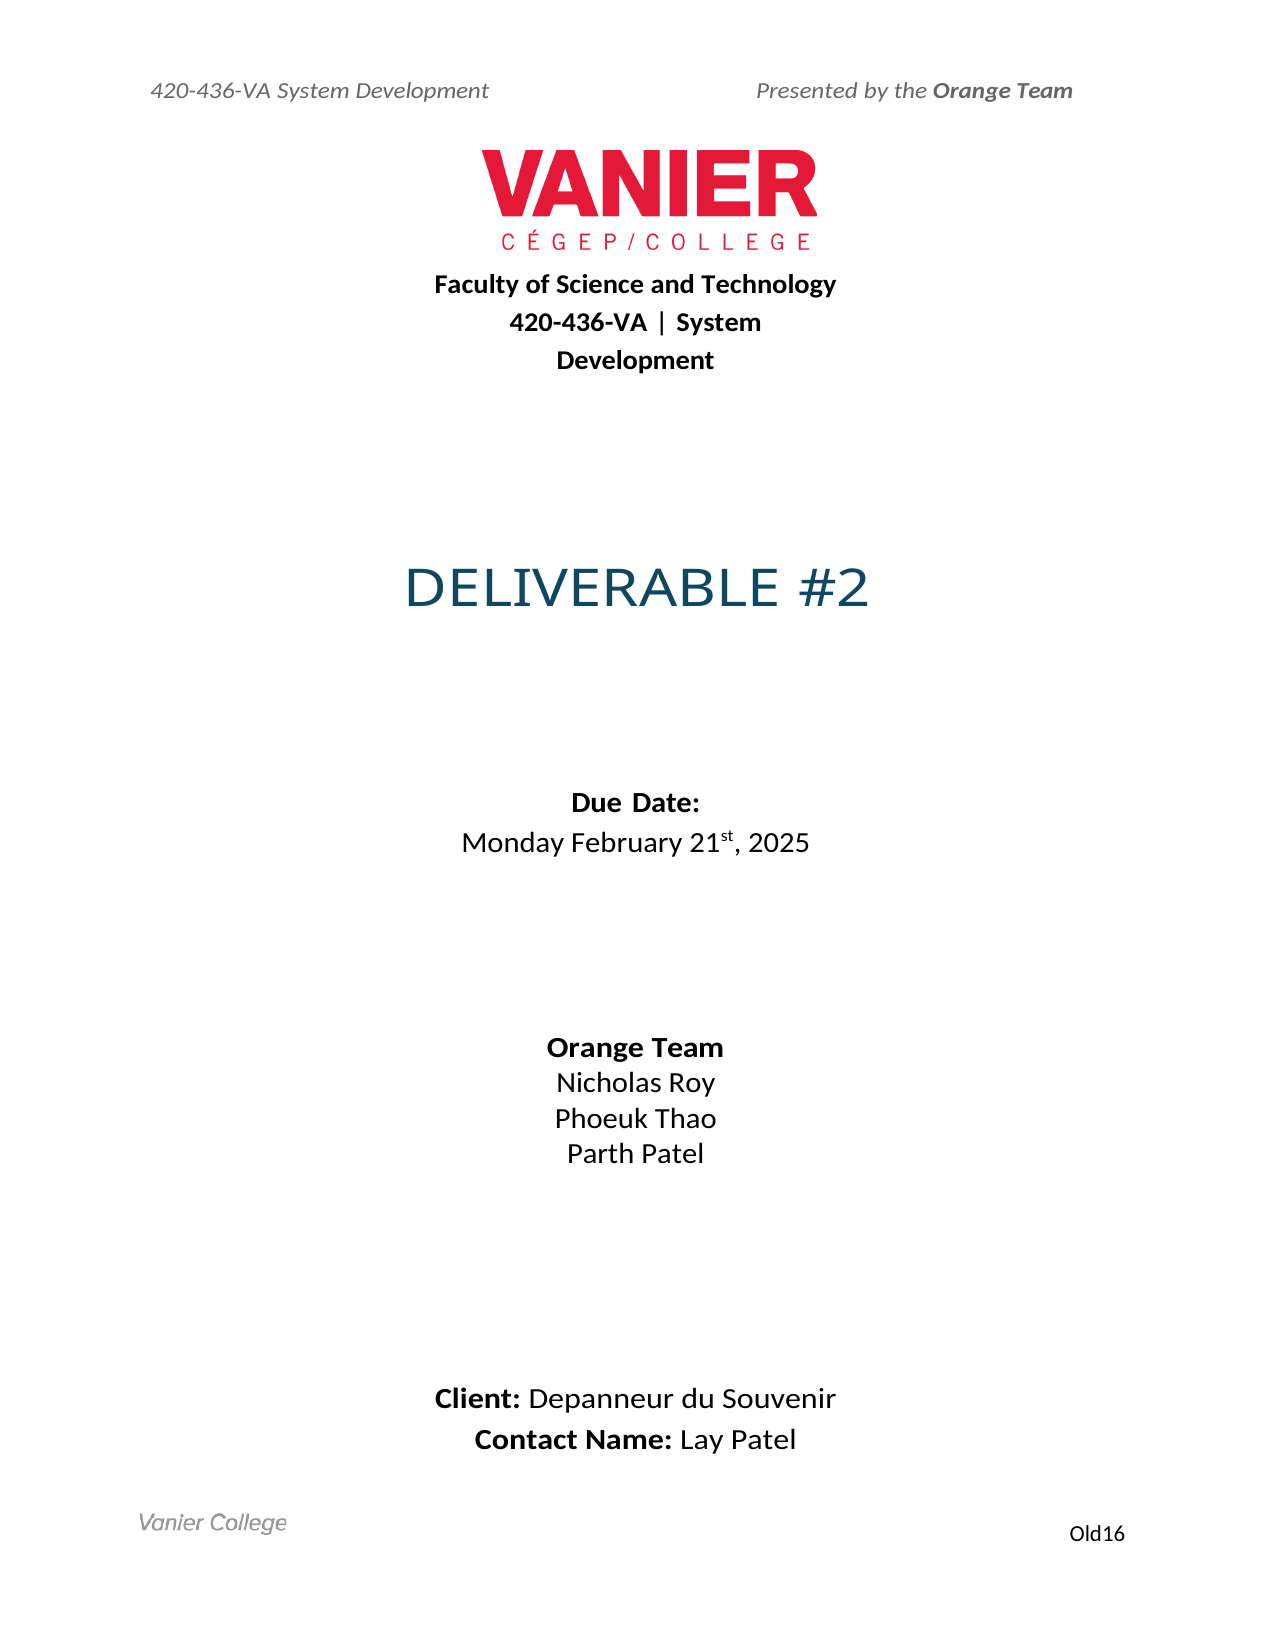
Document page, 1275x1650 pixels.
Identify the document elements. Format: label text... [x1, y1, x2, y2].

text Nicholas Roy [150, 1064, 1121, 1100]
text Orange Team [150, 1029, 1121, 1064]
text Parth Patel [150, 1135, 1121, 1171]
text Contact Name: Lay Patel [150, 1421, 1121, 1457]
picture [481, 150, 818, 250]
subtitle DELIVERABLE #2 [150, 551, 1125, 622]
text Due Date: [150, 784, 1121, 819]
text Monday February 21st, 2025 [150, 824, 1121, 860]
text Faculty of Science and Technology 420-436-VA | System Development [433, 267, 838, 376]
text Phoeuk Thao [150, 1100, 1121, 1135]
text Client: Depanneur du Souvenir [150, 1380, 1121, 1416]
picture [139, 1513, 287, 1535]
